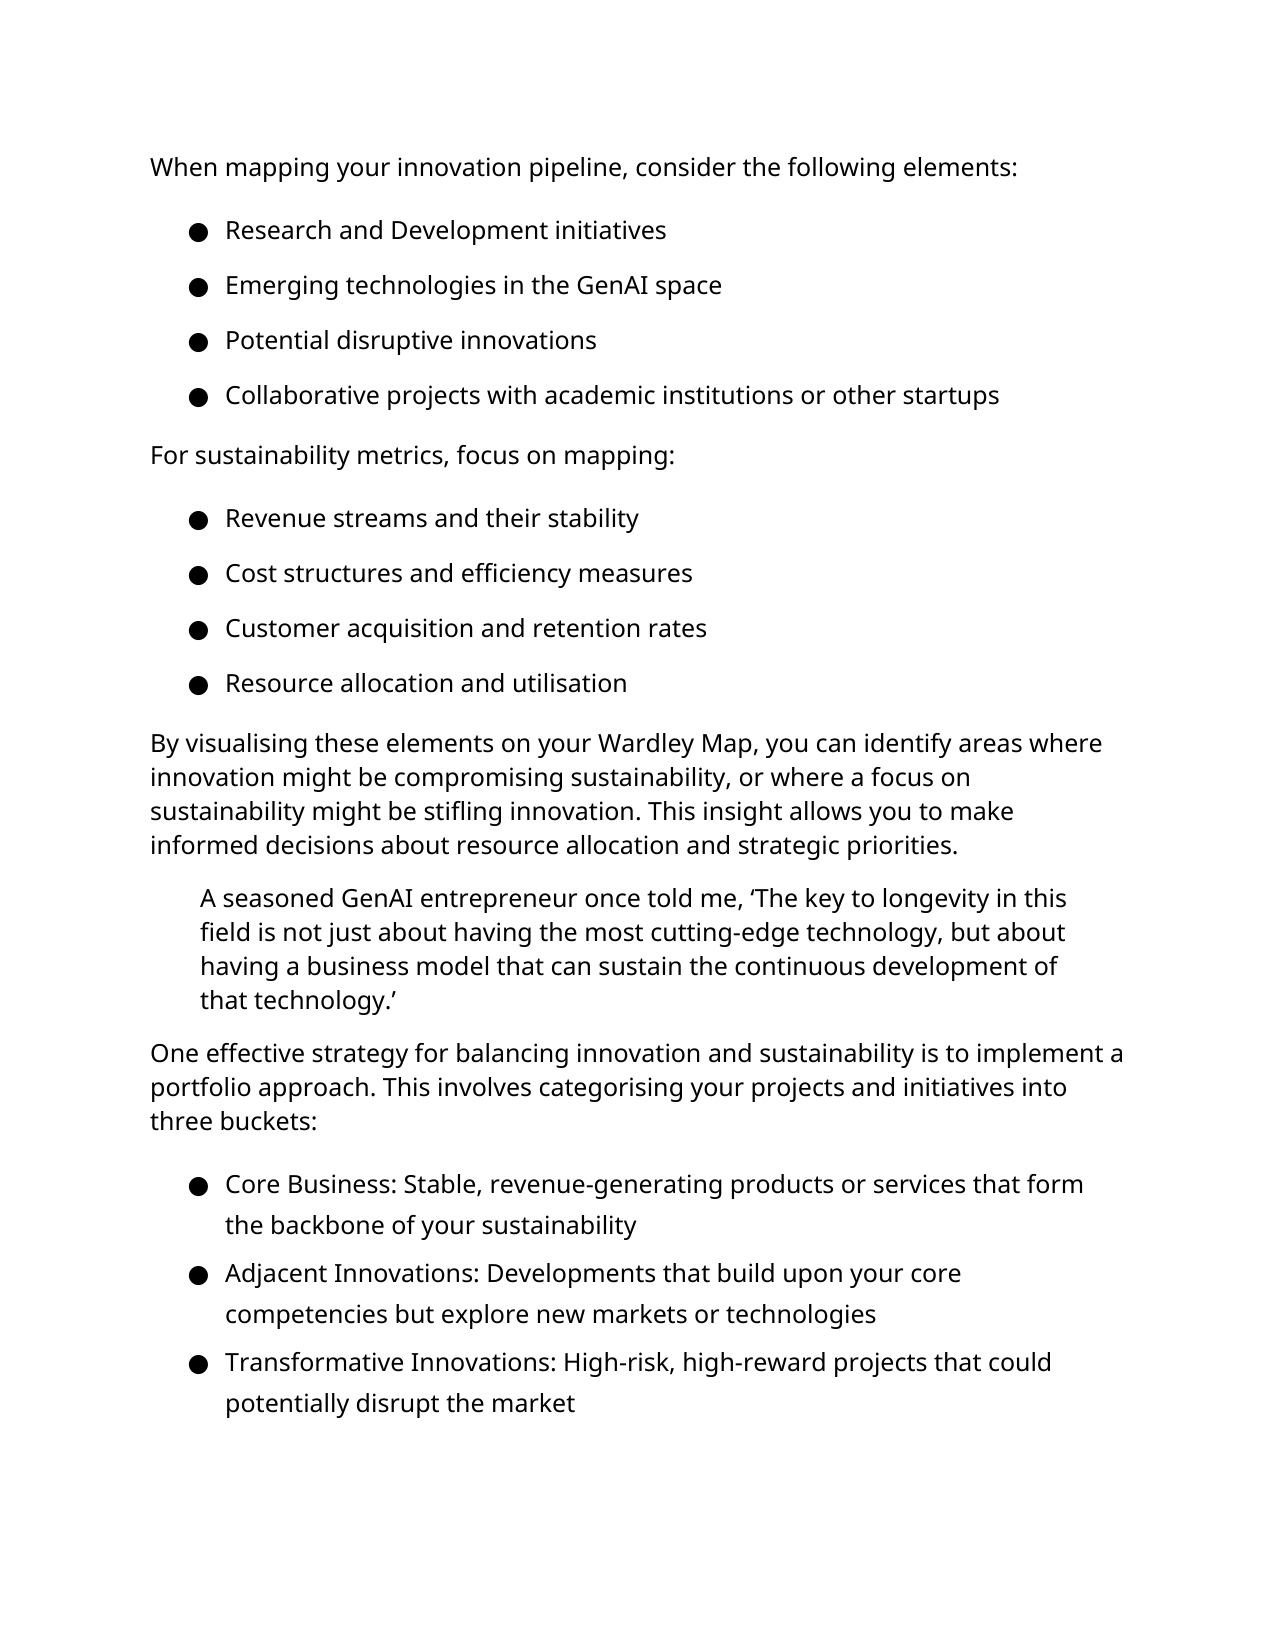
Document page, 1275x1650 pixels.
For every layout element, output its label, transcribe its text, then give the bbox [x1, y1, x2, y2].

list Emerging technologies in the GenAI space [187, 258, 1125, 309]
list Cost structures and efficiency measures [187, 546, 1125, 597]
list Potential disruptive innovations [187, 313, 1125, 364]
text One effective strategy for balancing innovation and sustainability is to implement a portfolio approach. This involves categorising your projects and initiatives into three buckets: [150, 1036, 1125, 1138]
text For sustainability metrics, focus on mapping: [150, 438, 1125, 472]
text When mapping your innovation pipeline, consider the following elements: [150, 150, 1125, 184]
list Collaborative projects with academic institutions or other startups [187, 368, 1125, 419]
list Revenue streams and their stability [187, 491, 1125, 542]
list Adjacent Innovations: Developments that build upon your core competencies but explore new markets or technologies [187, 1246, 1125, 1331]
list Core Business: Stable, revenue-generating products or services that form the backbone of your sustainability [187, 1157, 1125, 1242]
text By visualising these elements on your Wardley Map, you can identify areas where innovation might be compromising sustainability, or where a focus on sustainability might be stifling innovation. This insight allows you to make informed decisions about resource allocation and strategic priorities. [150, 726, 1125, 862]
list Research and Development initiatives [187, 203, 1125, 254]
list Transformative Innovations: High-risk, high-reward projects that could potentially disrupt the market [187, 1335, 1125, 1420]
text A seasoned GenAI entrepreneur once told me, ‘The key to longevity in this field is not just about having the most cutting-edge technology, but about having a business model that can sustain the continuous development of that technology.’ [200, 881, 1075, 1017]
list Customer acquisition and retention rates [187, 601, 1125, 652]
list Resource allocation and utilisation [187, 656, 1125, 707]
